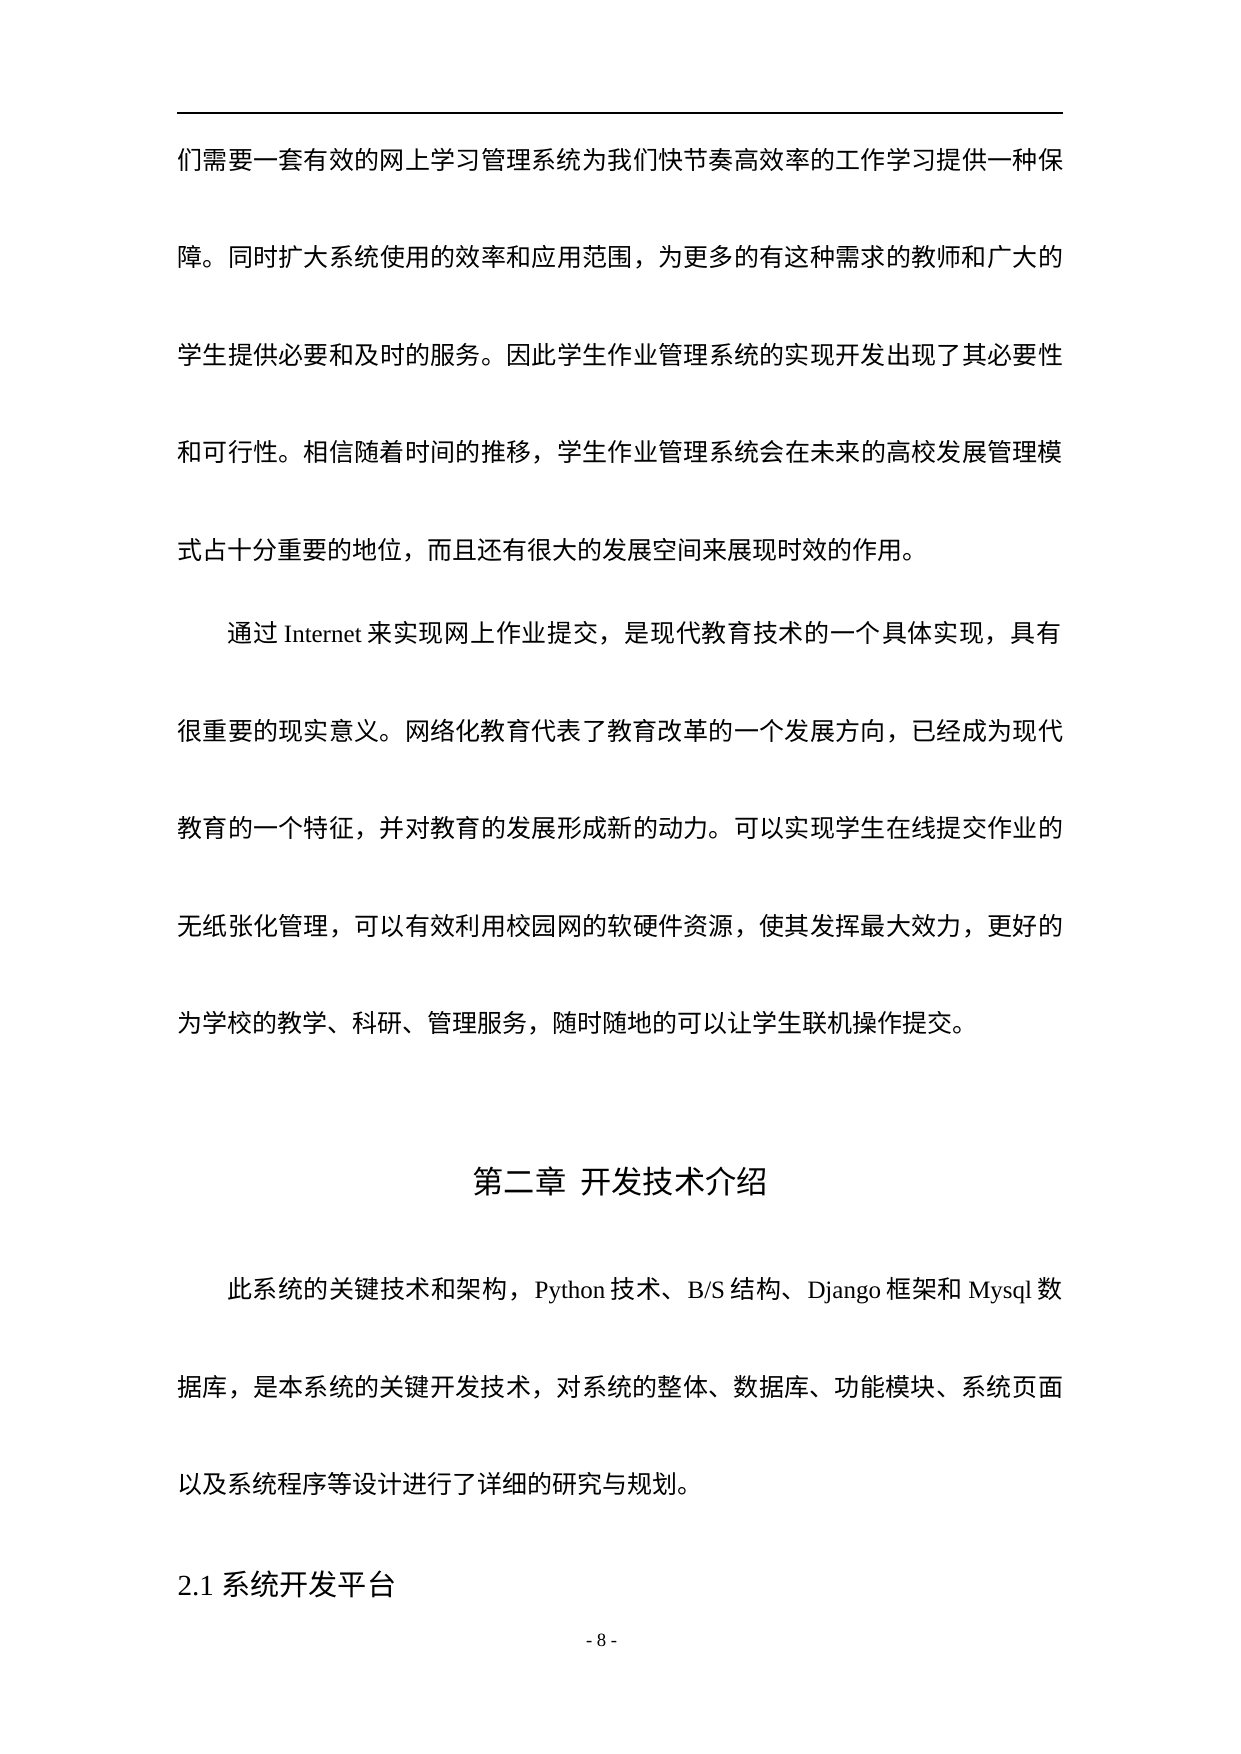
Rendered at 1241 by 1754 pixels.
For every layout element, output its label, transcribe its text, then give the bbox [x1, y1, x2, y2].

text 通过Internet来实现网上作业提交，是现代教育技术的一个具体实现，具有很重要的现实意义。网络化教育代表了教育改革的一个发展方向，已经成为现代教育的一个特征，并对教育的发展形成新的动力。可以实现学生在线提交作业的无纸张化管理，可以有效利用校园网的软硬件资源，使其发挥最大效力，更好的为学校的教学、科研、管理服务，随时随地的可以让学生联机操作提交。 [177, 599, 1063, 1054]
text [177, 126, 1063, 581]
subtitle 2.1 系统开发平台 [177, 1550, 1063, 1615]
subtitle 第二章 开发技术介绍 [177, 1147, 1063, 1212]
text 此系统的关键技术和架构，Python技术、B/S结构、Django框架和Mysql数据库，是本系统的关键开发技术，对系统的整体、数据库、功能模块、系统页面以及系统程序等设计进行了详细的研究与规划。 [177, 1256, 1063, 1516]
